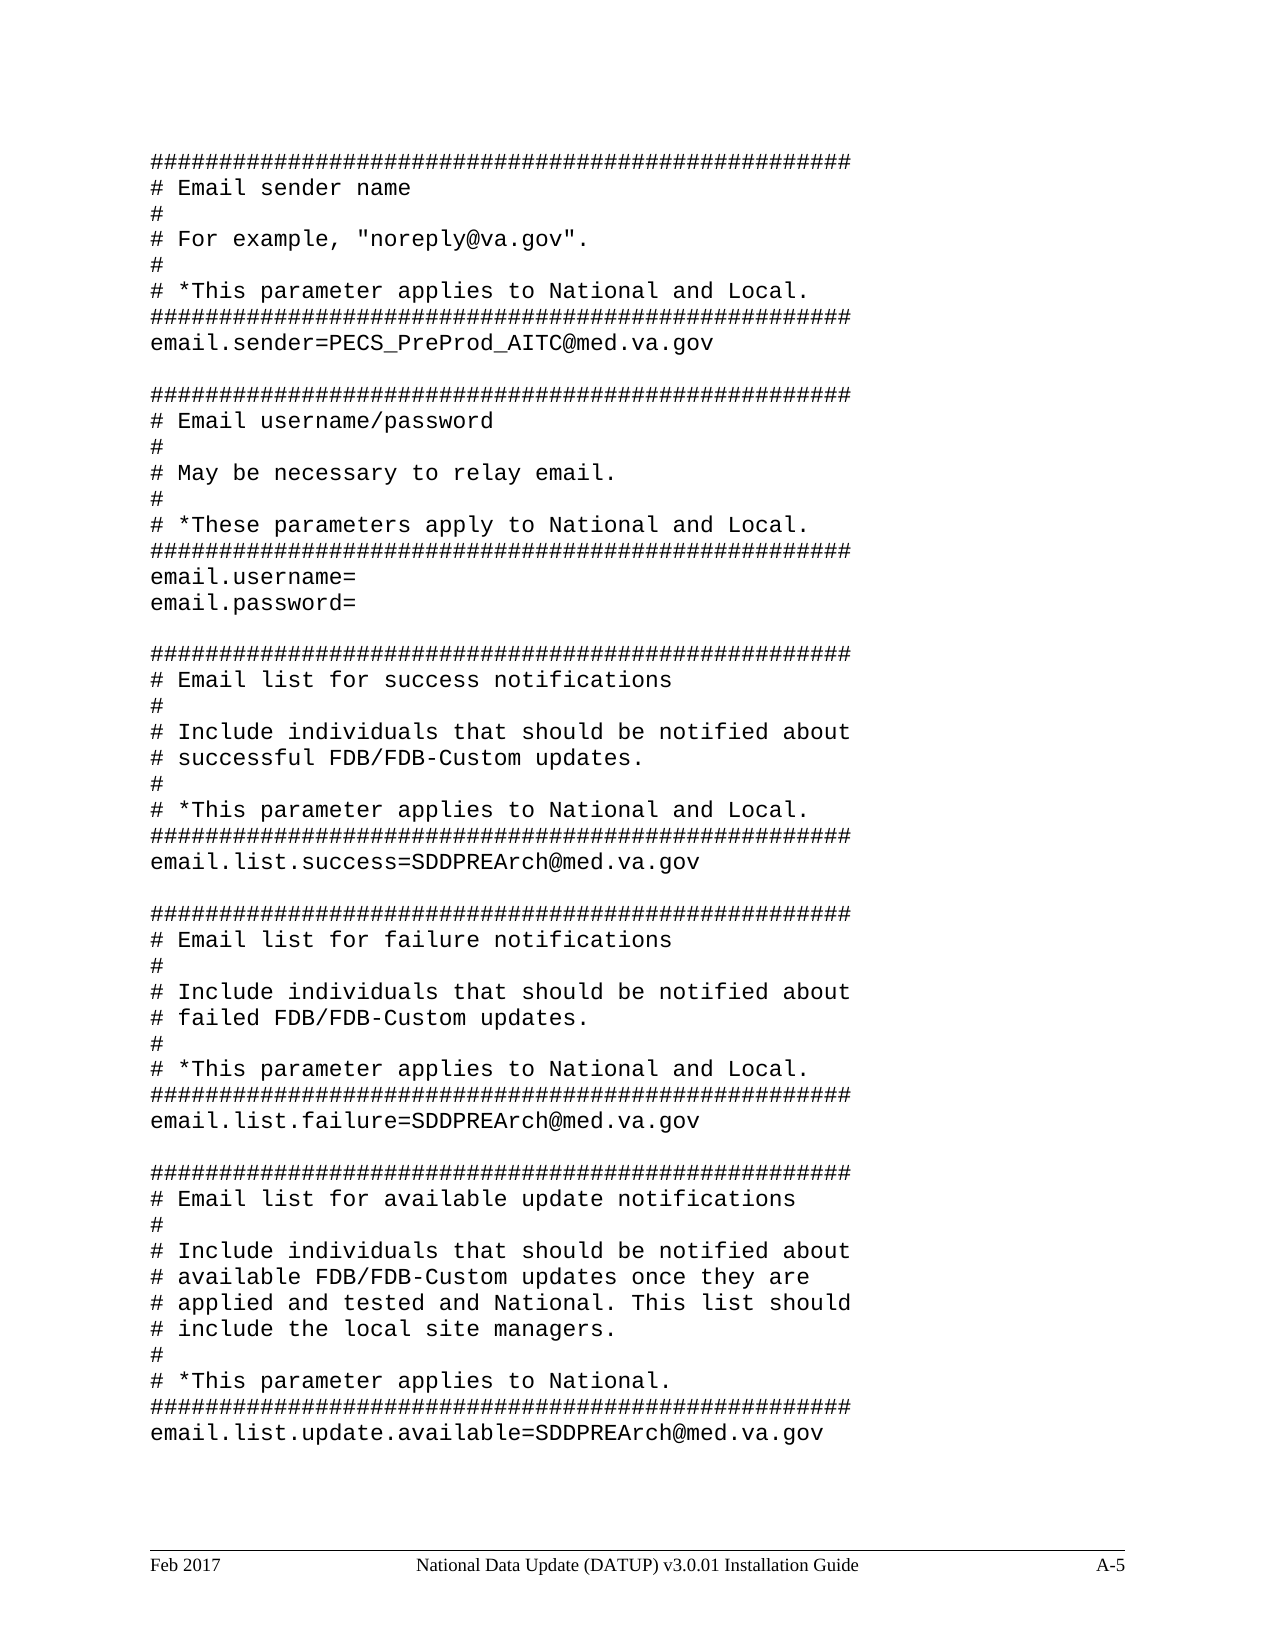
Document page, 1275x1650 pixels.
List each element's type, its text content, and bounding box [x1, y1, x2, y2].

text # *These parameters apply to National and Local. [150, 513, 1125, 539]
text email.list.update.available=SDDPREArch@med.va.gov [150, 1421, 1125, 1447]
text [150, 150, 1125, 176]
text ################################################### [150, 306, 1125, 332]
text # Email username/password [150, 409, 1125, 435]
text # [150, 1343, 1125, 1369]
text email.username= [150, 565, 1125, 591]
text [150, 280, 1125, 306]
text # Include individuals that should be notified about [150, 980, 1125, 1006]
text ################################################### [150, 824, 1125, 850]
text # *This parameter applies to National. [150, 1369, 1125, 1395]
text # *This parameter applies to National and Local. [150, 1058, 1125, 1084]
text ################################################### [150, 383, 1125, 409]
text # [150, 1213, 1125, 1239]
text # Include individuals that should be notified about [150, 1239, 1125, 1265]
text # [150, 954, 1125, 980]
text ################################################### [150, 1084, 1125, 1110]
text # Include individuals that should be notified about [150, 721, 1125, 747]
text # available FDB/FDB-Custom updates once they are [150, 1265, 1125, 1291]
text # applied and tested and National. This list should [150, 1291, 1125, 1317]
text ################################################### [150, 902, 1125, 928]
text # Email list for success notifications [150, 669, 1125, 695]
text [150, 1395, 1125, 1421]
text ################################################### [150, 539, 1125, 565]
text # [150, 695, 1125, 721]
text # Email list for failure notifications [150, 928, 1125, 954]
text # [150, 435, 1125, 461]
text # successful FDB/FDB-Custom updates. [150, 747, 1125, 772]
text email.sender=PECS_PreProd_AITC@med.va.gov [150, 332, 1125, 357]
text ################################################### [150, 1162, 1125, 1187]
text # failed FDB/FDB-Custom updates. [150, 1006, 1125, 1032]
text # May be necessary to relay email. [150, 461, 1125, 487]
text email.list.failure=SDDPREArch@med.va.gov [150, 1110, 1125, 1136]
text ################################################### [150, 643, 1125, 669]
text # For example, "noreply@va.gov". [150, 228, 1125, 254]
text # *This parameter applies to National and Local. [150, 798, 1125, 824]
text # [150, 1032, 1125, 1058]
text # Email sender name [150, 176, 1125, 202]
text # include the local site managers. [150, 1317, 1125, 1343]
text email.password= [150, 591, 1125, 617]
text # [150, 772, 1125, 798]
text # [150, 202, 1125, 228]
text # Email list for available update notifications [150, 1187, 1125, 1213]
text # [150, 487, 1125, 513]
text email.list.success=SDDPREArch@med.va.gov [150, 850, 1125, 876]
text # [150, 254, 1125, 280]
